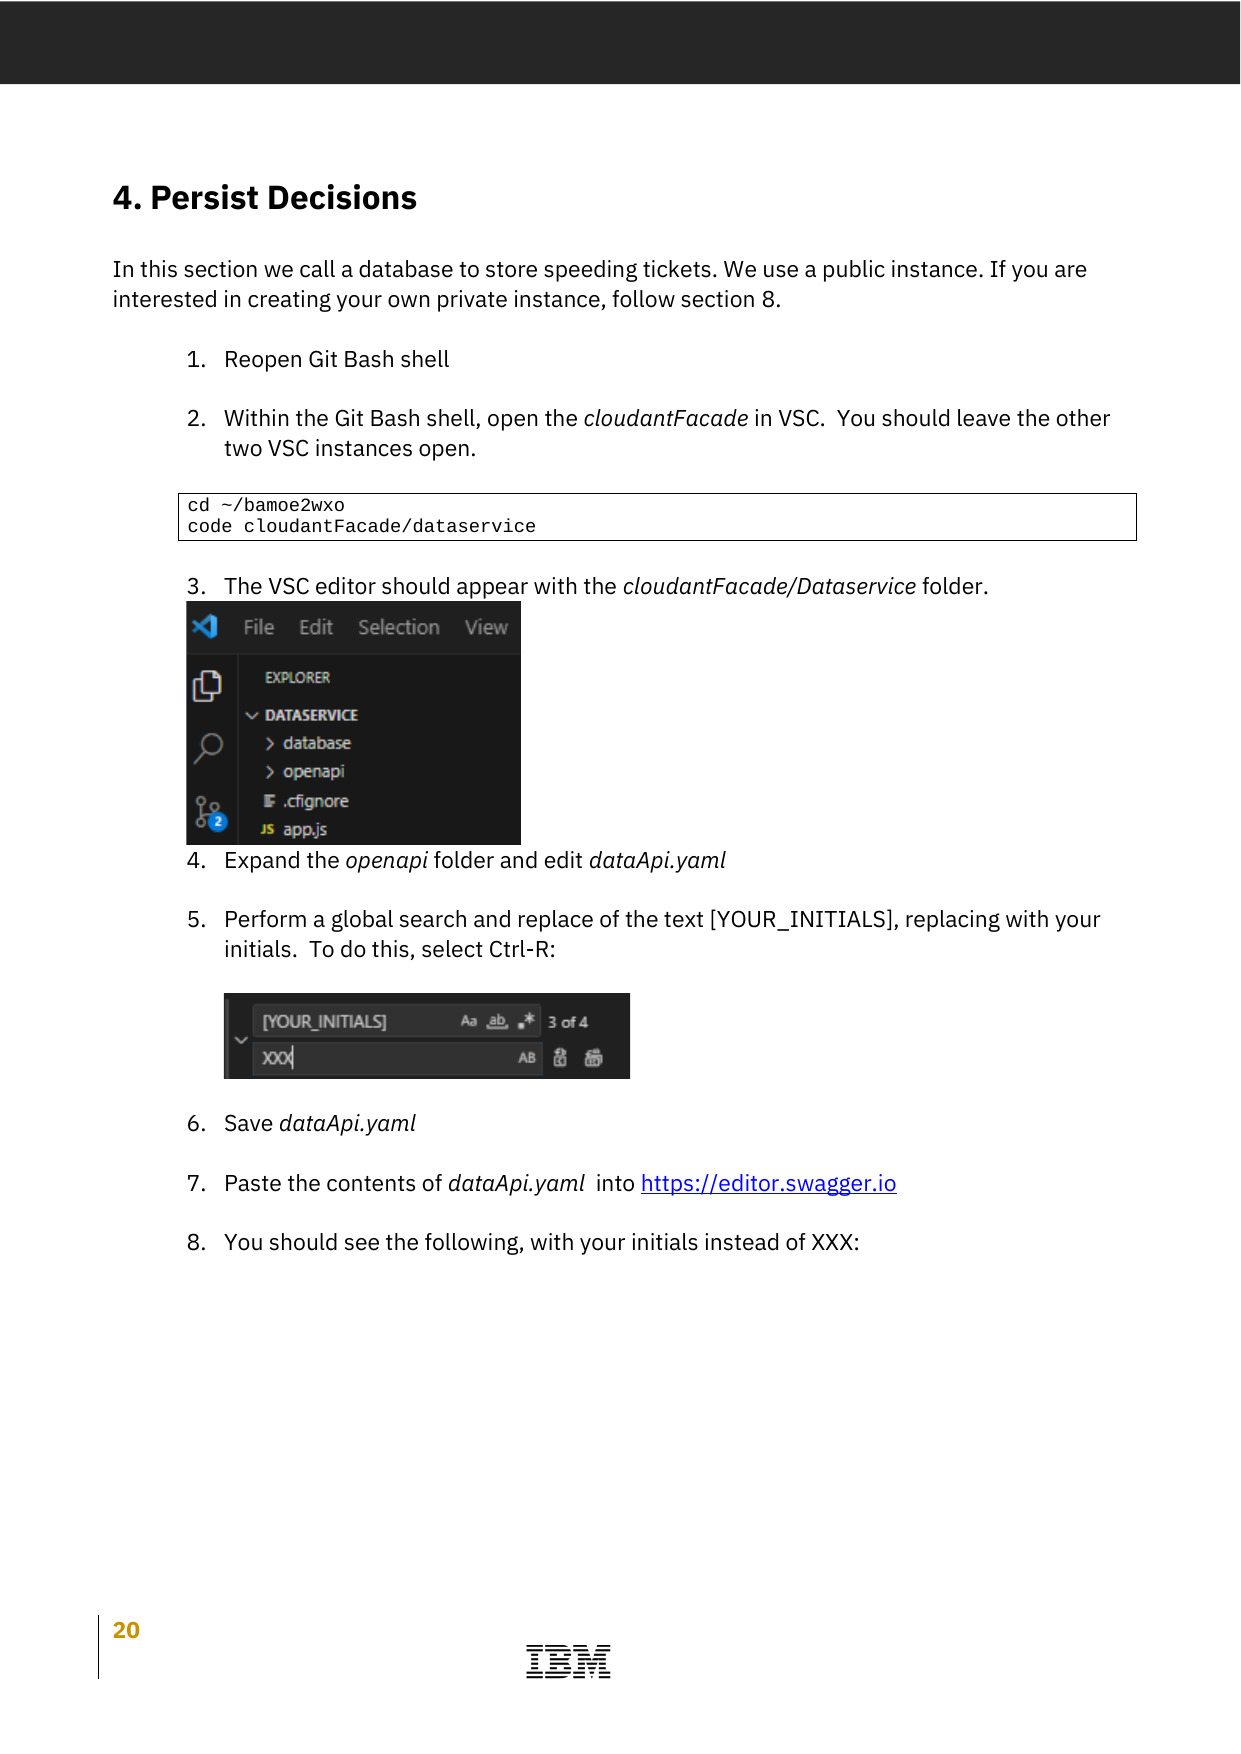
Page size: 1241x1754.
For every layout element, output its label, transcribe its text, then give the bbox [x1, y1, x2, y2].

text code cloudantFacade/dataservice [179, 514, 1136, 540]
list Expand the openapi folder and edit dataApi.yaml [186, 845, 1128, 874]
list Save dataApi.yaml [186, 1108, 1128, 1138]
picture [186, 601, 521, 845]
picture [526, 1645, 611, 1679]
subtitle Persist Decisions [112, 175, 1128, 218]
picture [223, 993, 630, 1079]
list Paste the contents of dataApi.yaml into https://editor.swagger.io [186, 1167, 1128, 1197]
list You should see the following, with your initials instead of XXX: [186, 1227, 1128, 1257]
list Reopen Git Bash shell [186, 344, 1128, 373]
text In this section we call a database to store speeding tickets. We use a public instance. If you are interested in creating your own private instance, follow section 5. [112, 254, 1128, 314]
list The VSC editor should appear with the cloudantFacade/Dataservice folder. [186, 571, 1128, 601]
text cd ~/bamoe2wxo [179, 494, 1136, 514]
list Within the Git Bash shell, open the cloudantFacade in VSC. You should leave the other two VSC instances open. [186, 403, 1128, 463]
list Perform a global search and replace of the text [YOUR_INITIALS], replacing with your initials. To do this, select Ctrl-R: [186, 904, 1128, 964]
